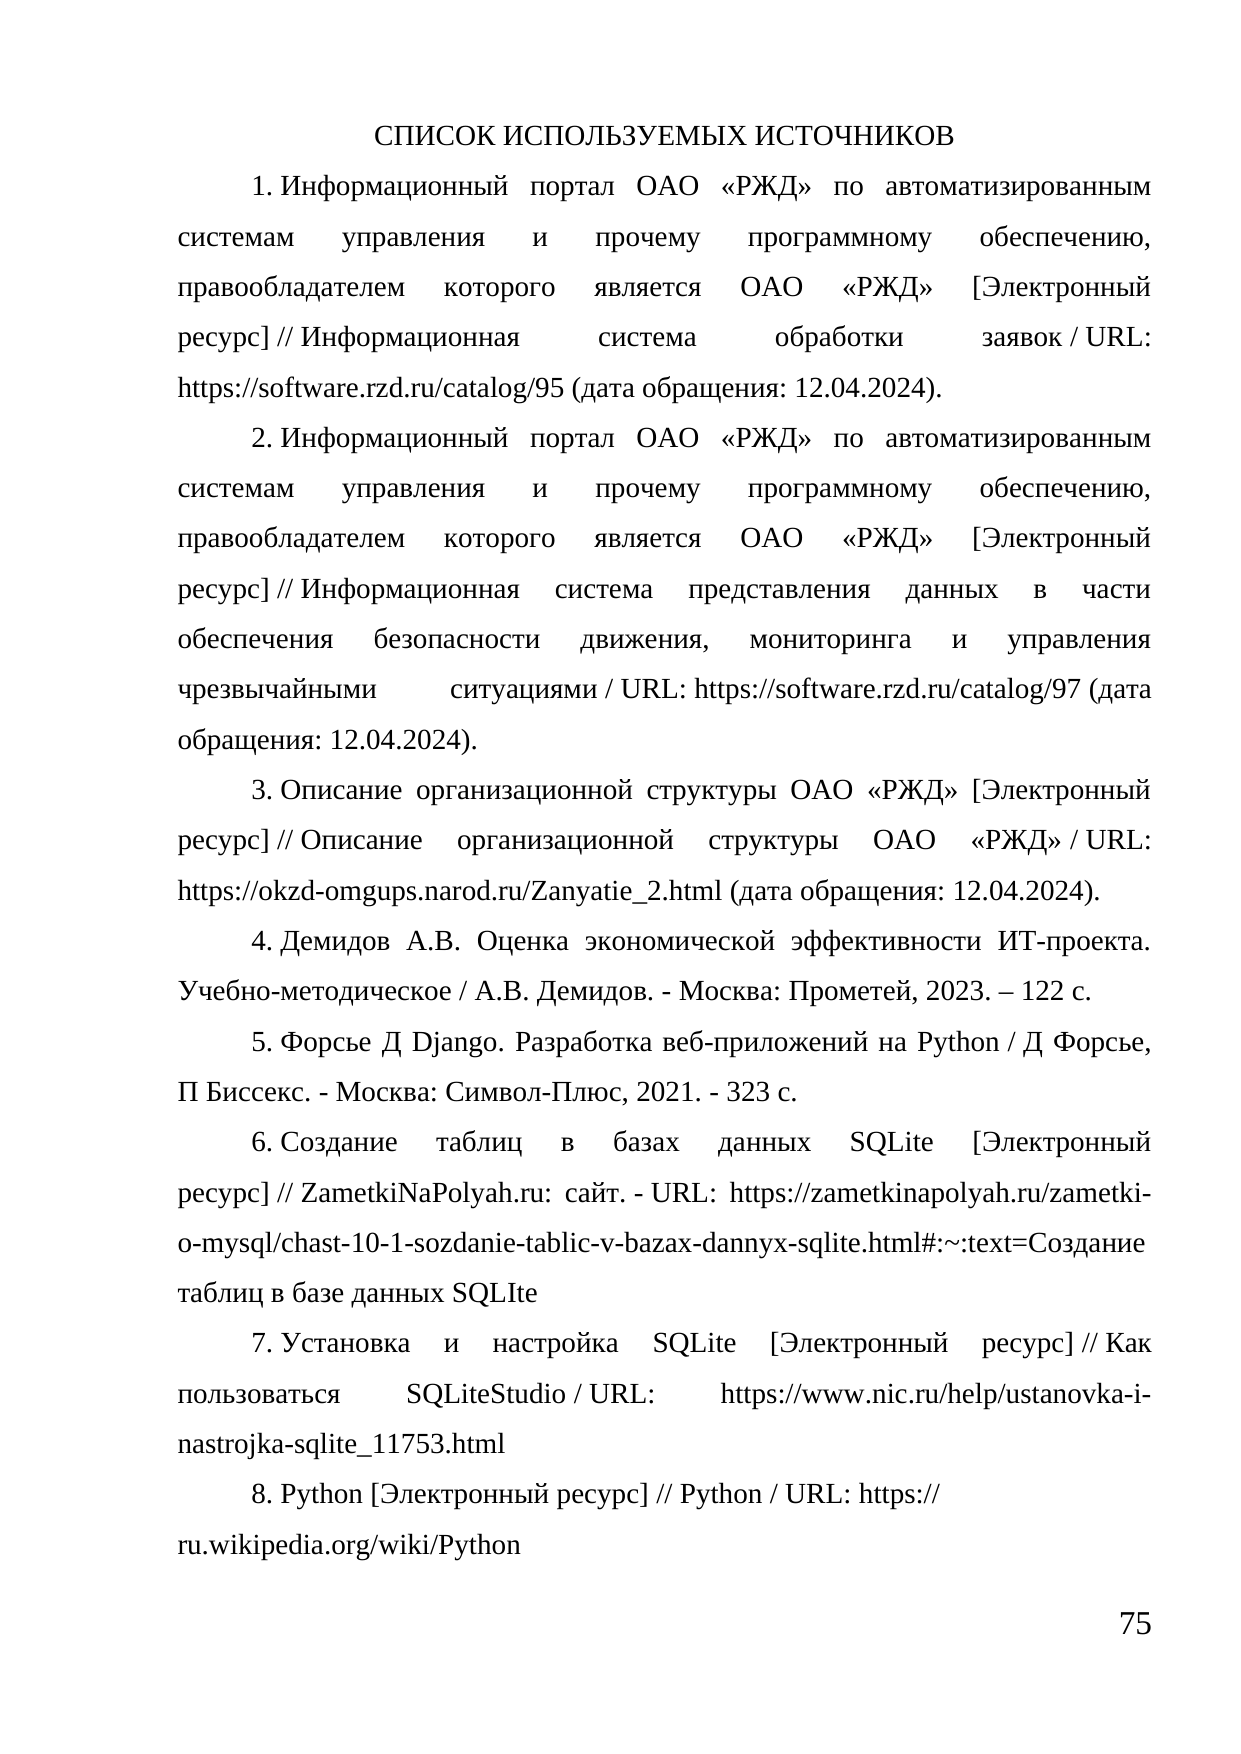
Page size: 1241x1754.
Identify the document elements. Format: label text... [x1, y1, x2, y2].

list 8. Python [Электронный ресурс] // Python / URL: https://ru.wikipedia.org/wiki/Python [177, 1477, 1152, 1560]
list 3. Описание организационной структуры ОАО «РЖД» [Электронный ресурс] // Описание организационной структуры ОАО «РЖД» / URL: https://okzd-omgups.narod.ru/Zanyatie_2.html (дата обращения: 12.04.2024). [177, 772, 1152, 906]
list 1. Информационный портал ОАО «РЖД» по автоматизированным системам управления и прочему программному обеспечению, правообладателем которого является ОАО «РЖД» [Электронный ресурс] // Информационная система обработки заявок / URL: https://software.rzd.ru/catalog/95 (дата обращения: 12.04.2024). [177, 168, 1152, 403]
list 6. Создание таблиц в базах данных SQLite [Электронный ресурс] // ZametkiNaPolyah.ru: сайт. - URL: https://zametkinapolyah.ru/zametki-o-mysql/chast-10-1-sozdanie-tablic-v-bazax-dannyx-sqlite.html#:~:text=Создание таблиц в базе данных SQLIte [177, 1124, 1152, 1309]
list 4. Демидов А.В. Оценка экономической эффективности ИТ-проекта. Учебно-методическое / А.В. Демидов. - Москва: Прометей, 2023. – 122 с. [177, 923, 1152, 1007]
list 5. Форсье Д Django. Разработка веб-приложений на Python / Д Форсье, П Биссекс. - Москва: Символ-Плюс, 2021. - 323 с. [177, 1024, 1152, 1108]
subtitle Список используемых источников [177, 118, 1152, 152]
list 2. Информационный портал ОАО «РЖД» по автоматизированным системам управления и прочему программному обеспечению, правообладателем которого является ОАО «РЖД» [Электронный ресурс] // Информационная система представления данных в части обеспечения безопасности движения, мониторинга и управления чрезвычайными ситуациями / URL: https://software.rzd.ru/catalog/97 (дата обращения: 12.04.2024). [177, 420, 1152, 755]
list 7. Установка и настройка SQLite [Электронный ресурс] // Как пользоваться SQLiteStudio / URL: https://www.nic.ru/help/ustanovka-i-nastrojka-sqlite_11753.html [177, 1326, 1152, 1460]
